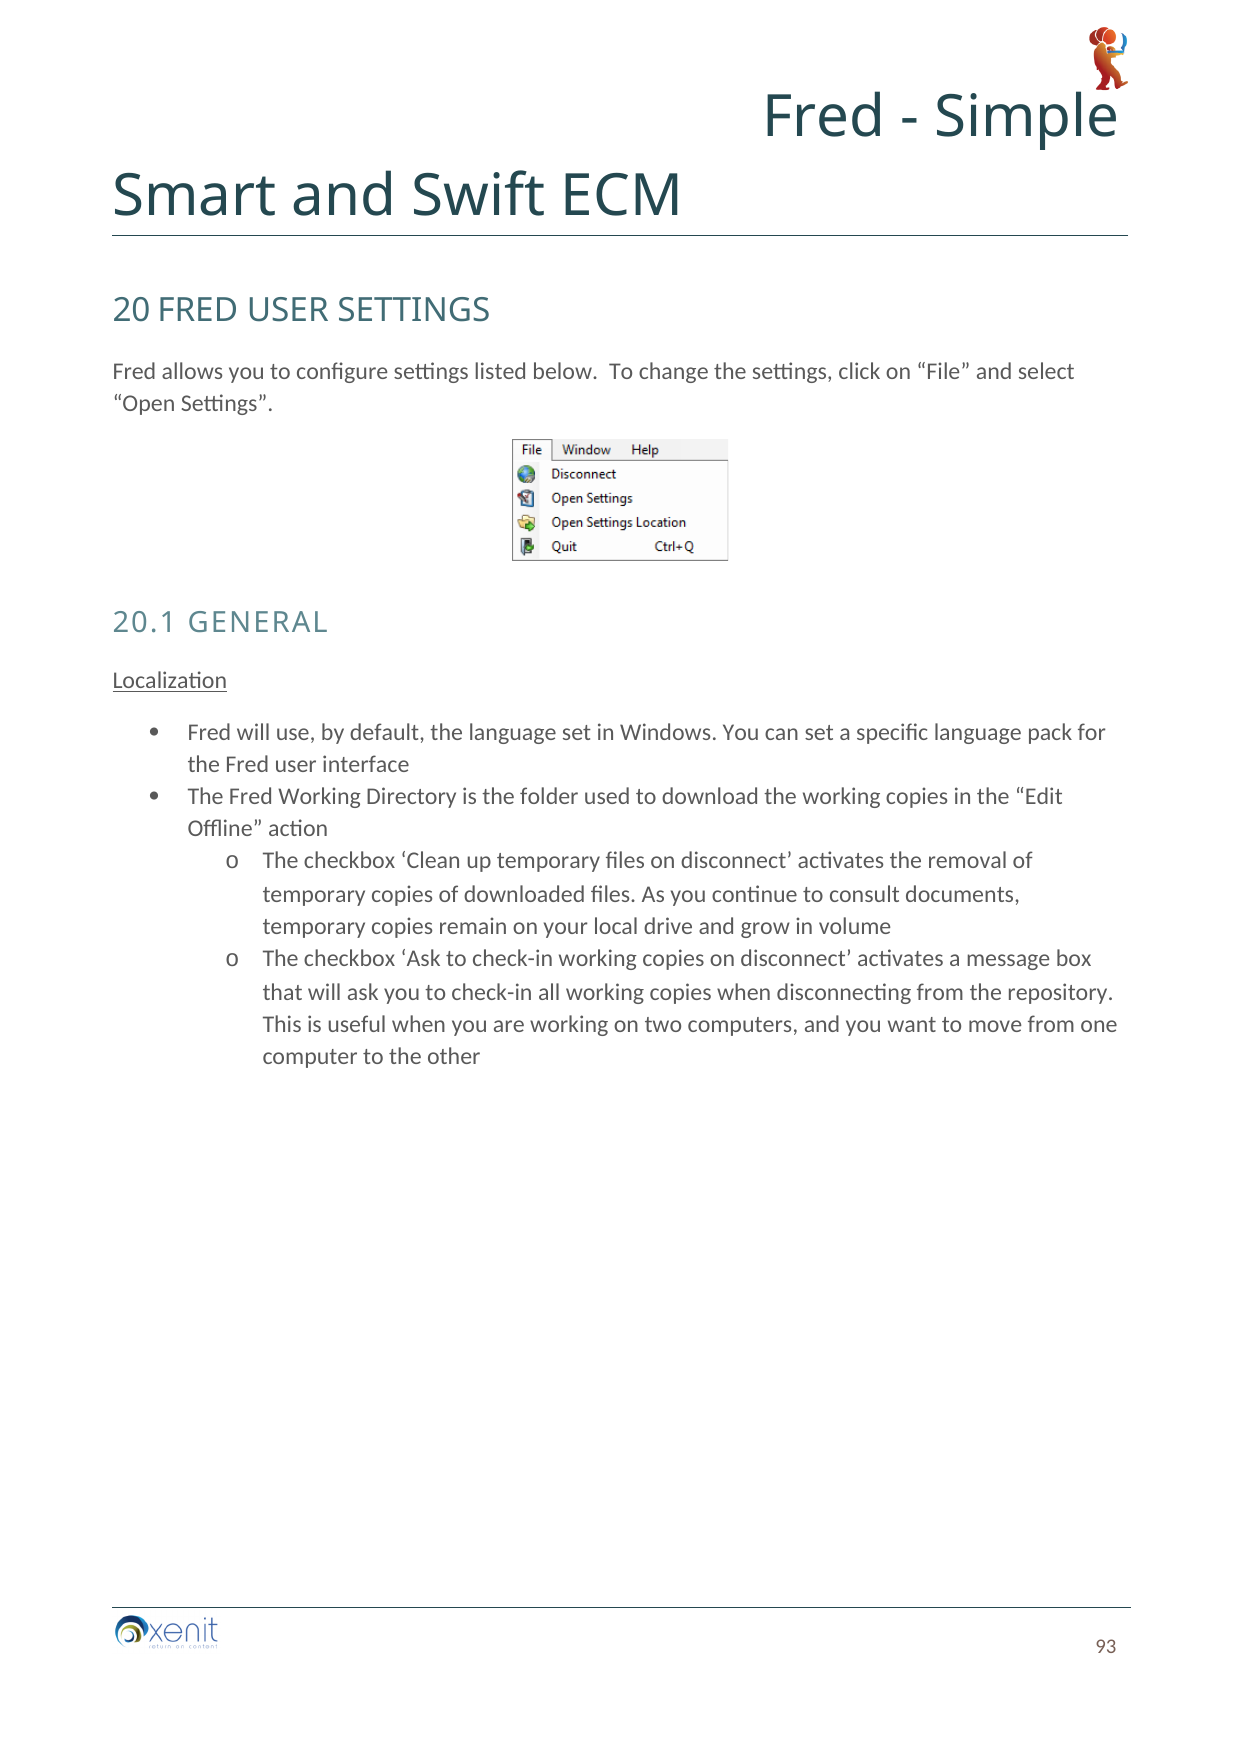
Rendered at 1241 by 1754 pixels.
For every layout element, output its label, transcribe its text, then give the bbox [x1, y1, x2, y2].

list The Fred Working Directory is the folder used to download the working copies in the “Edit Offline” action [150, 781, 1128, 842]
list The checkbox ‘Ask to check-in working copies on disconnect’ activates a message box that will ask you to check-in all working copies when disconnecting from the repository. This is useful when you are working on two computers, and you want to move from one computer to the other [225, 943, 1128, 1070]
subtitle General [112, 601, 1128, 641]
subtitle Fred User Settings [112, 286, 1128, 331]
picture [1087, 25, 1130, 94]
list The checkbox ‘Clean up temporary files on disconnect’ activates the removal of temporary copies of downloaded files. As you continue to consult documents, temporary copies remain on your local drive and grow in volume [225, 845, 1128, 940]
picture [112, 1610, 222, 1654]
text Fred allows you to configure settings listed below. To change the settings, click on “File” and select “Open Settings”. [112, 356, 1128, 418]
text Localization [112, 666, 1128, 695]
list Fred will use, by default, the language set in Windows. You can set a specific language pack for the Fred user interface [150, 717, 1128, 778]
picture [512, 439, 729, 561]
